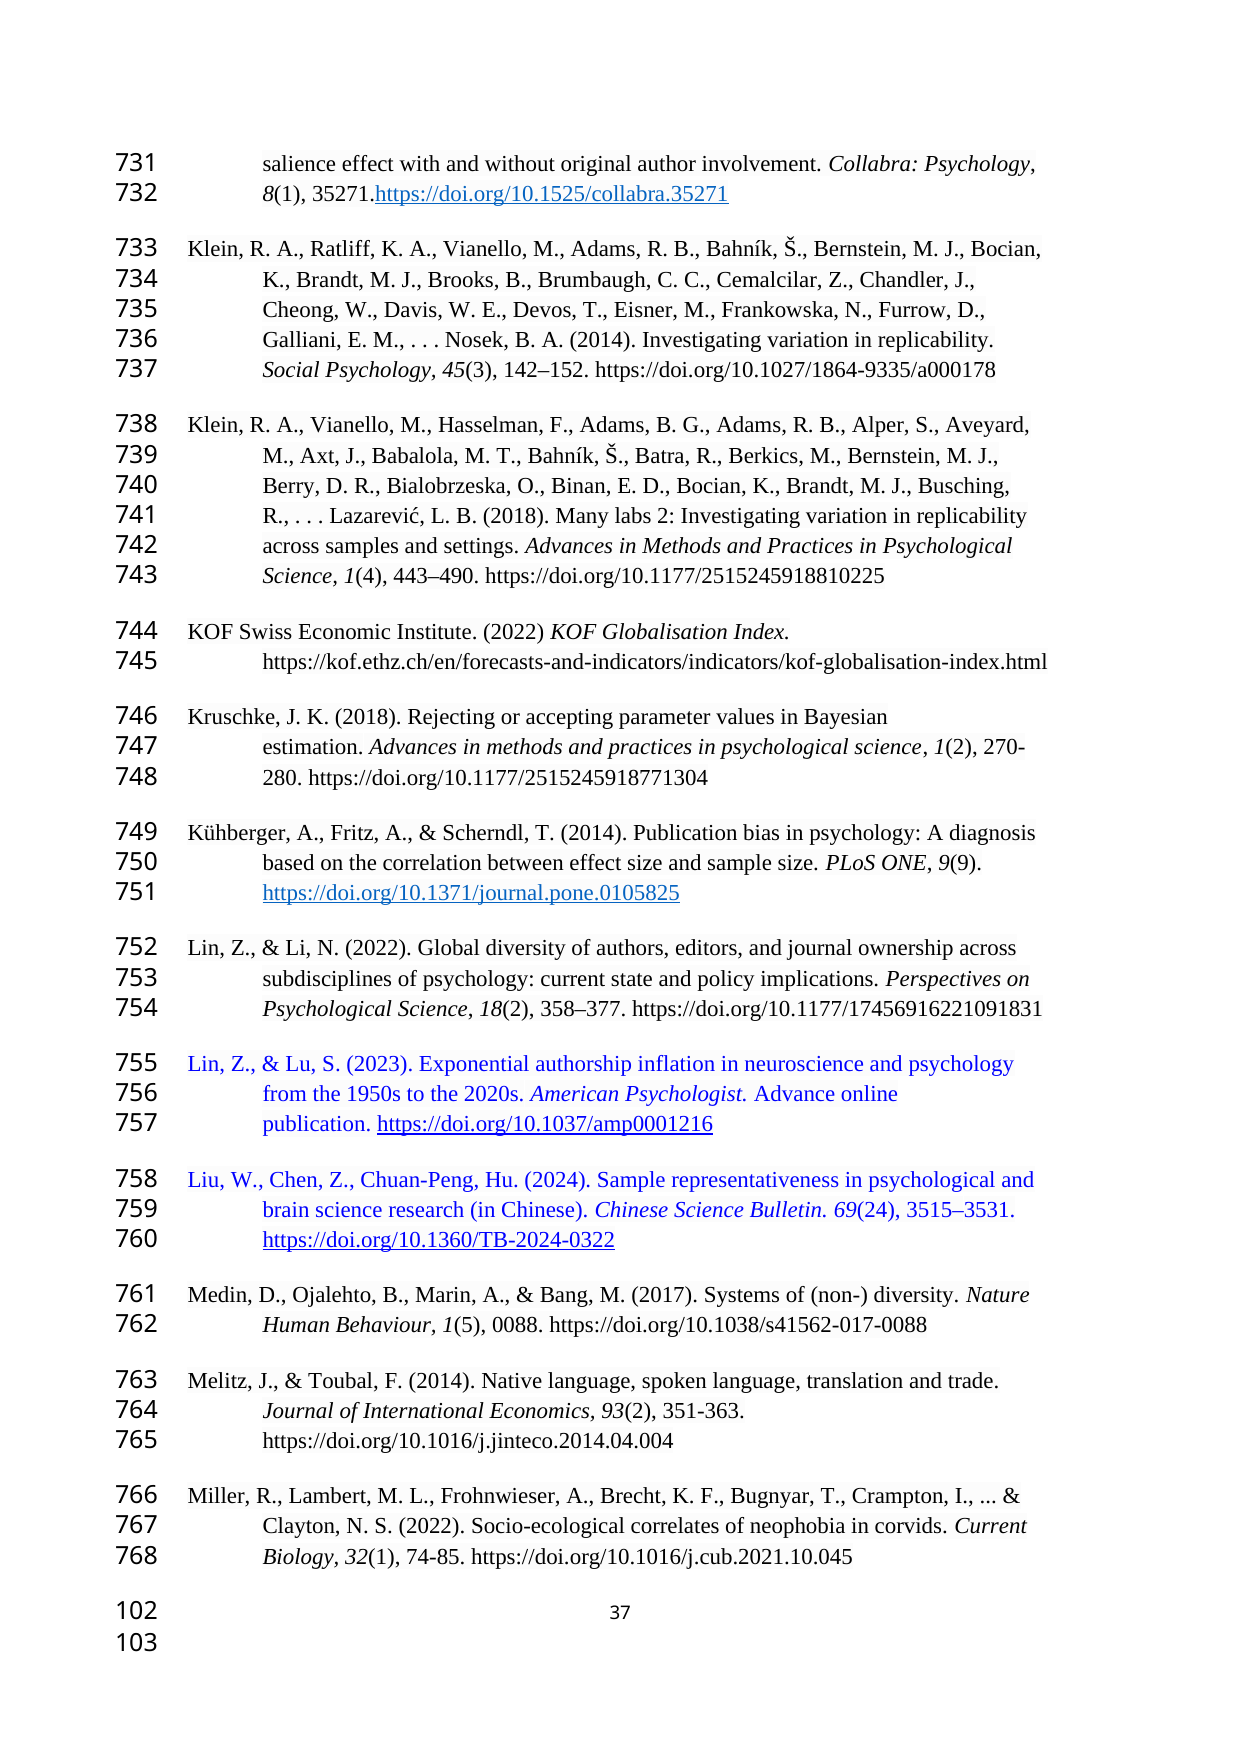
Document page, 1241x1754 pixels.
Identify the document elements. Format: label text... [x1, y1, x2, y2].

text Medin, D., Ojalehto, B., Marin, A., & Bang, M. (2017). Systems of (non-) diversity. Nature Human Behaviour, 1(5), 0088. https://doi.org/10.1038/s41562-017-0088 [187, 1281, 1053, 1338]
text Melitz, J., & Toubal, F. (2014). Native language, spoken language, translation and trade. Journal of International Economics, 93(2), 351-363. https://doi.org/10.1016/j.jinteco.2014.04.004 [187, 1367, 1053, 1453]
text Liu, W., Chen, Z., Chuan-Peng, Hu. (2024). Sample representativeness in psychological and brain science research (in Chinese). Chinese Science Bulletin. 69(24), 3515–3531. https://doi.org/10.1360/TB-2024-0322 [187, 1166, 1053, 1252]
text Klein, R. A., Vianello, M., Hasselman, F., Adams, B. G., Adams, R. B., Alper, S., Aveyard, M., Axt, J., Babalola, M. T., Bahník, Š., Batra, R., Berkics, M., Bernstein, M. J., Berry, D. R., Bialobrzeska, O., Binan, E. D., Bocian, K., Brandt, M. J., Busching, R., . . . Lazarević, L. B. (2018). Many labs 2: Investigating variation in replicability across samples and settings. Advances in Methods and Practices in Psychological Science, 1(4), 443–490. https://doi.org/10.1177/2515245918810225 [187, 411, 1053, 589]
text Lin, Z., & Lu, S. (2023). Exponential authorship inflation in neuroscience and psychology from the 1950s to the 2020s. American Psychologist. Advance online publication. https://doi.org/10.1037/amp0001216 [187, 1050, 1053, 1137]
text Lin, Z., & Li, N. (2022). Global diversity of authors, editors, and journal ownership across subdisciplines of psychology: current state and policy implications. Perspectives on Psychological Science, 18(2), 358–377. https://doi.org/10.1177/17456916221091831 [187, 934, 1053, 1021]
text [187, 150, 1053, 207]
text Klein, R. A., Ratliff, K. A., Vianello, M., Adams, R. B., Bahník, Š., Bernstein, M. J., Bocian, K., Brandt, M. J., Brooks, B., Brumbaugh, C. C., Cemalcilar, Z., Chandler, J., Cheong, W., Davis, W. E., Devos, T., Eisner, M., Frankowska, N., Furrow, D., Galliani, E. M., . . . Nosek, B. A. (2014). Investigating variation in replicability. Social Psychology, 45(3), 142–152. https://doi.org/10.1027/1864-9335/a000178 [187, 235, 1053, 383]
text Miller, R., Lambert, M. L., Frohnwieser, A., Brecht, K. F., Bugnyar, T., Crampton, I., ... & Clayton, N. S. (2022). Socio-ecological correlates of neophobia in corvids. Current Biology, 32(1), 74-85. https://doi.org/10.1016/j.cub.2021.10.045 [187, 1482, 1053, 1569]
text Kruschke, J. K. (2018). Rejecting or accepting parameter values in Bayesian estimation. Advances in methods and practices in psychological science, 1(2), 270-280. https://doi.org/10.1177/2515245918771304 [187, 703, 1053, 790]
text Kühberger, A., Fritz, A., & Scherndl, T. (2014). Publication bias in psychology: A diagnosis based on the correlation between effect size and sample size. PLoS ONE, 9(9). https://doi.org/10.1371/journal.pone.0105825 [187, 819, 1053, 906]
text KOF Swiss Economic Institute. (2022) KOF Globalisation Index. https://kof.ethz.ch/en/forecasts-and-indicators/indicators/kof-globalisation-index.html [187, 618, 1053, 674]
